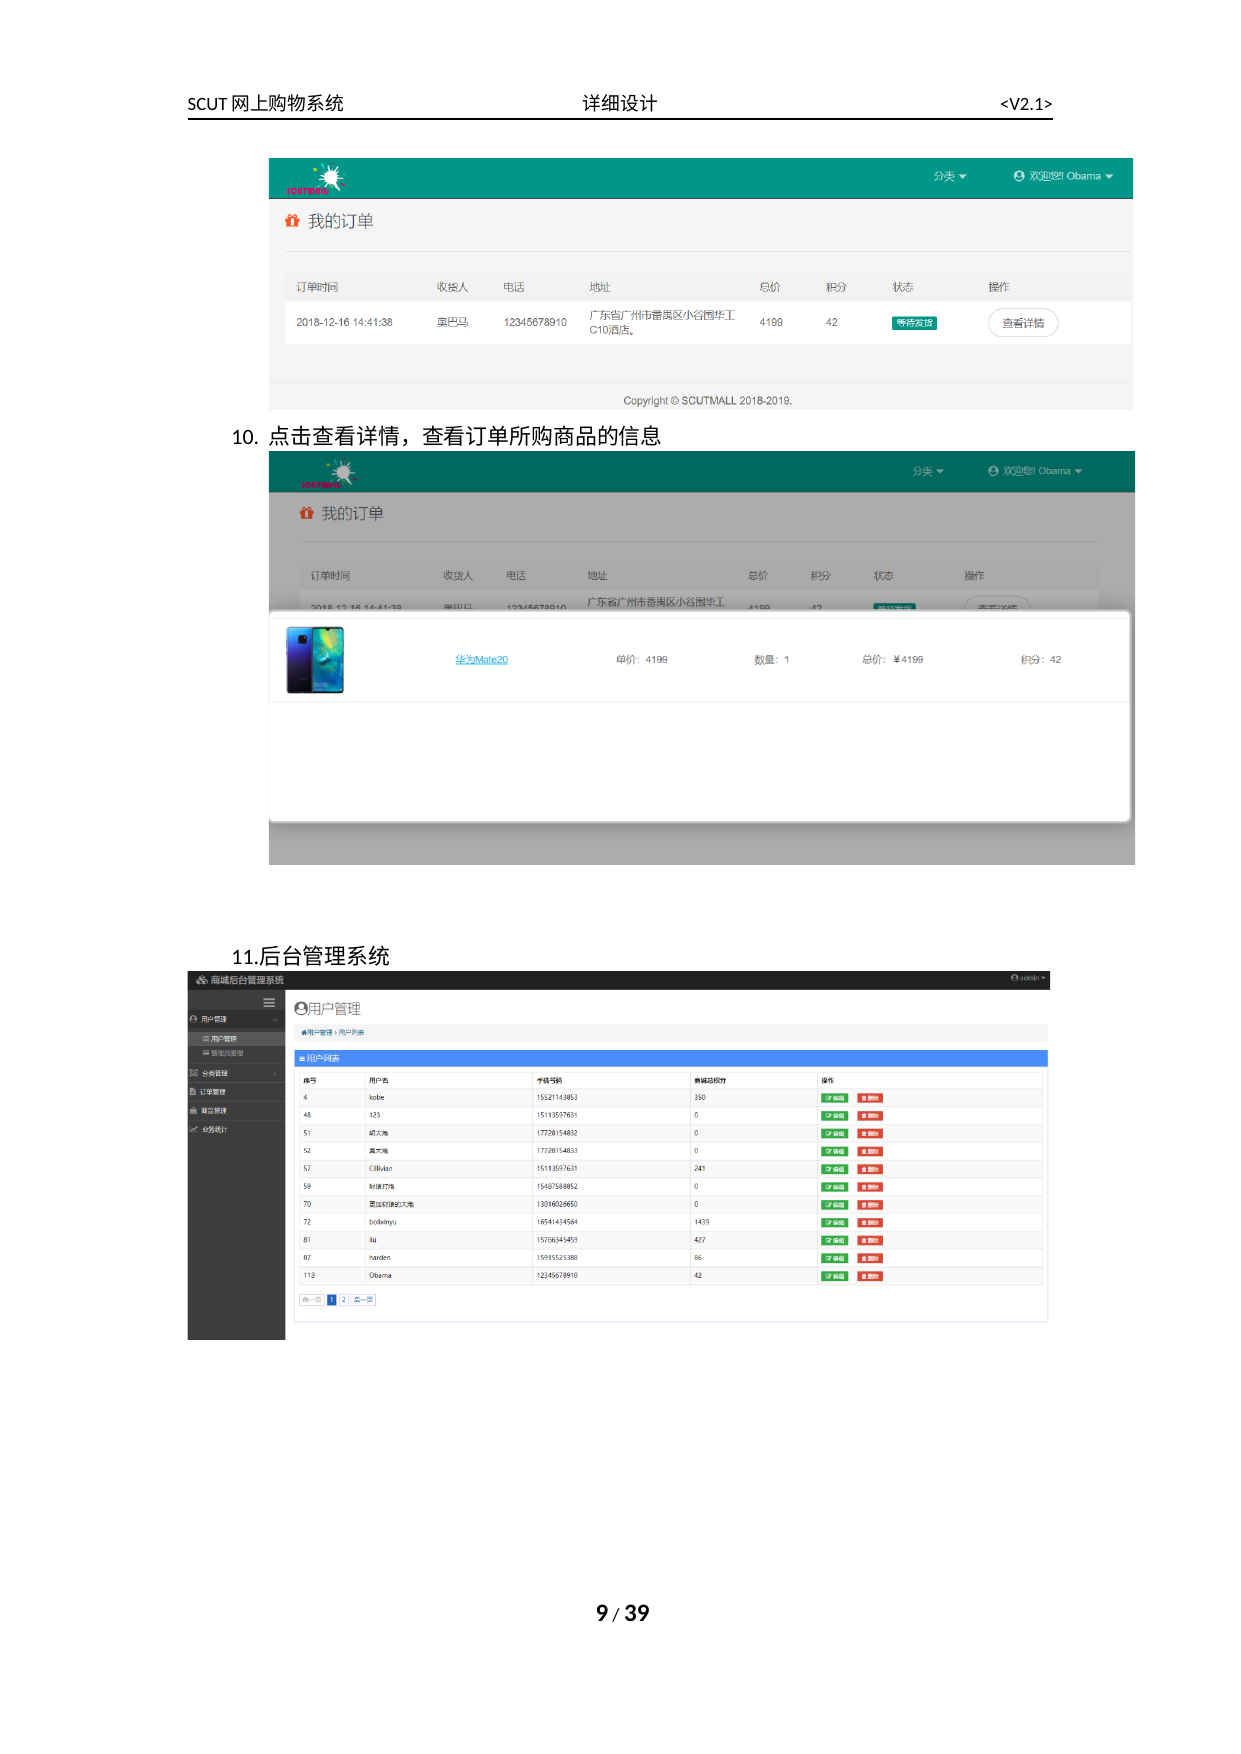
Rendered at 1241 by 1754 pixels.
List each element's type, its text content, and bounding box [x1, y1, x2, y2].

picture [268, 158, 1134, 410]
picture [187, 971, 1050, 1340]
picture [268, 451, 1135, 865]
list 点击查看详情，查看订单所购商品的信息 [231, 418, 1053, 451]
text 11.后台管理系统 [187, 938, 1053, 971]
